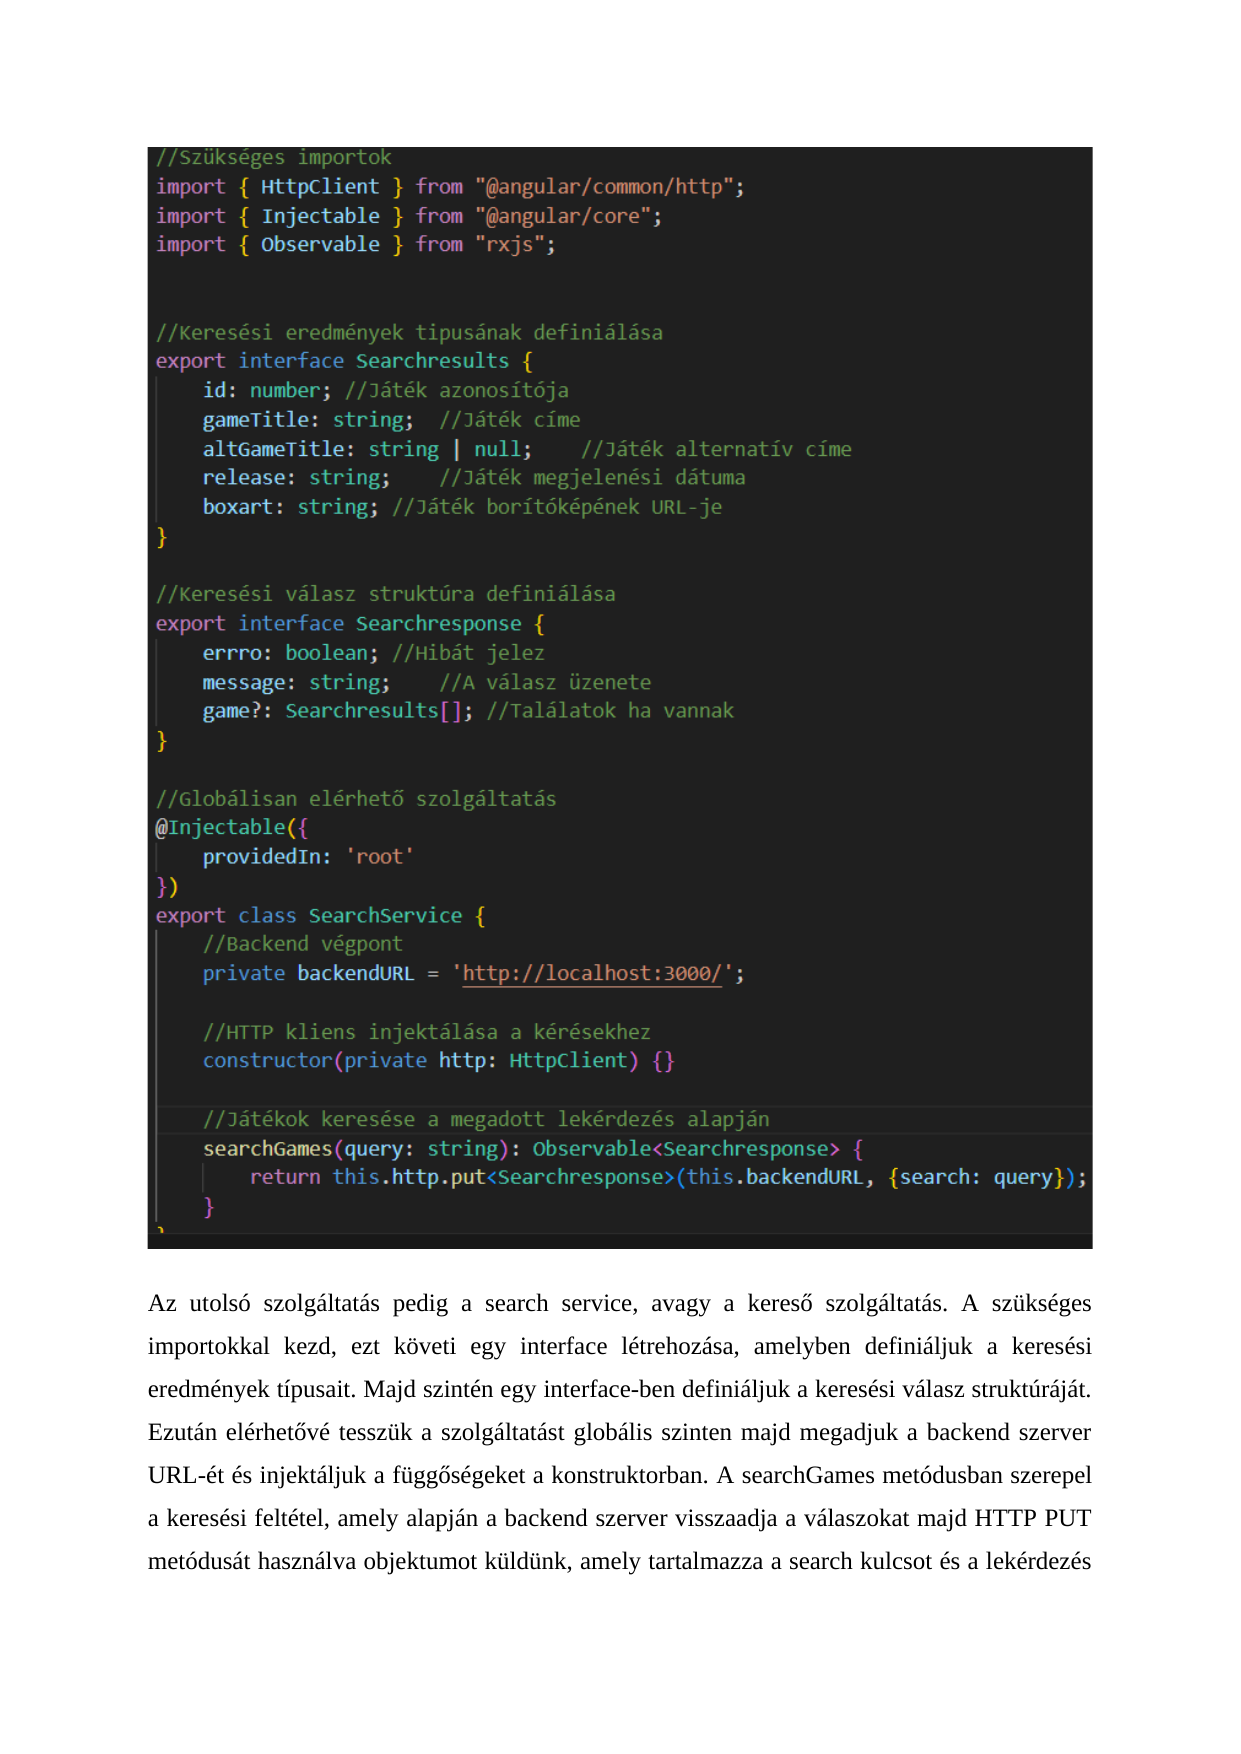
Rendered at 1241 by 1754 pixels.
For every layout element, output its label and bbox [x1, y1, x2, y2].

picture [147, 147, 1093, 1249]
text [148, 1288, 1093, 1575]
